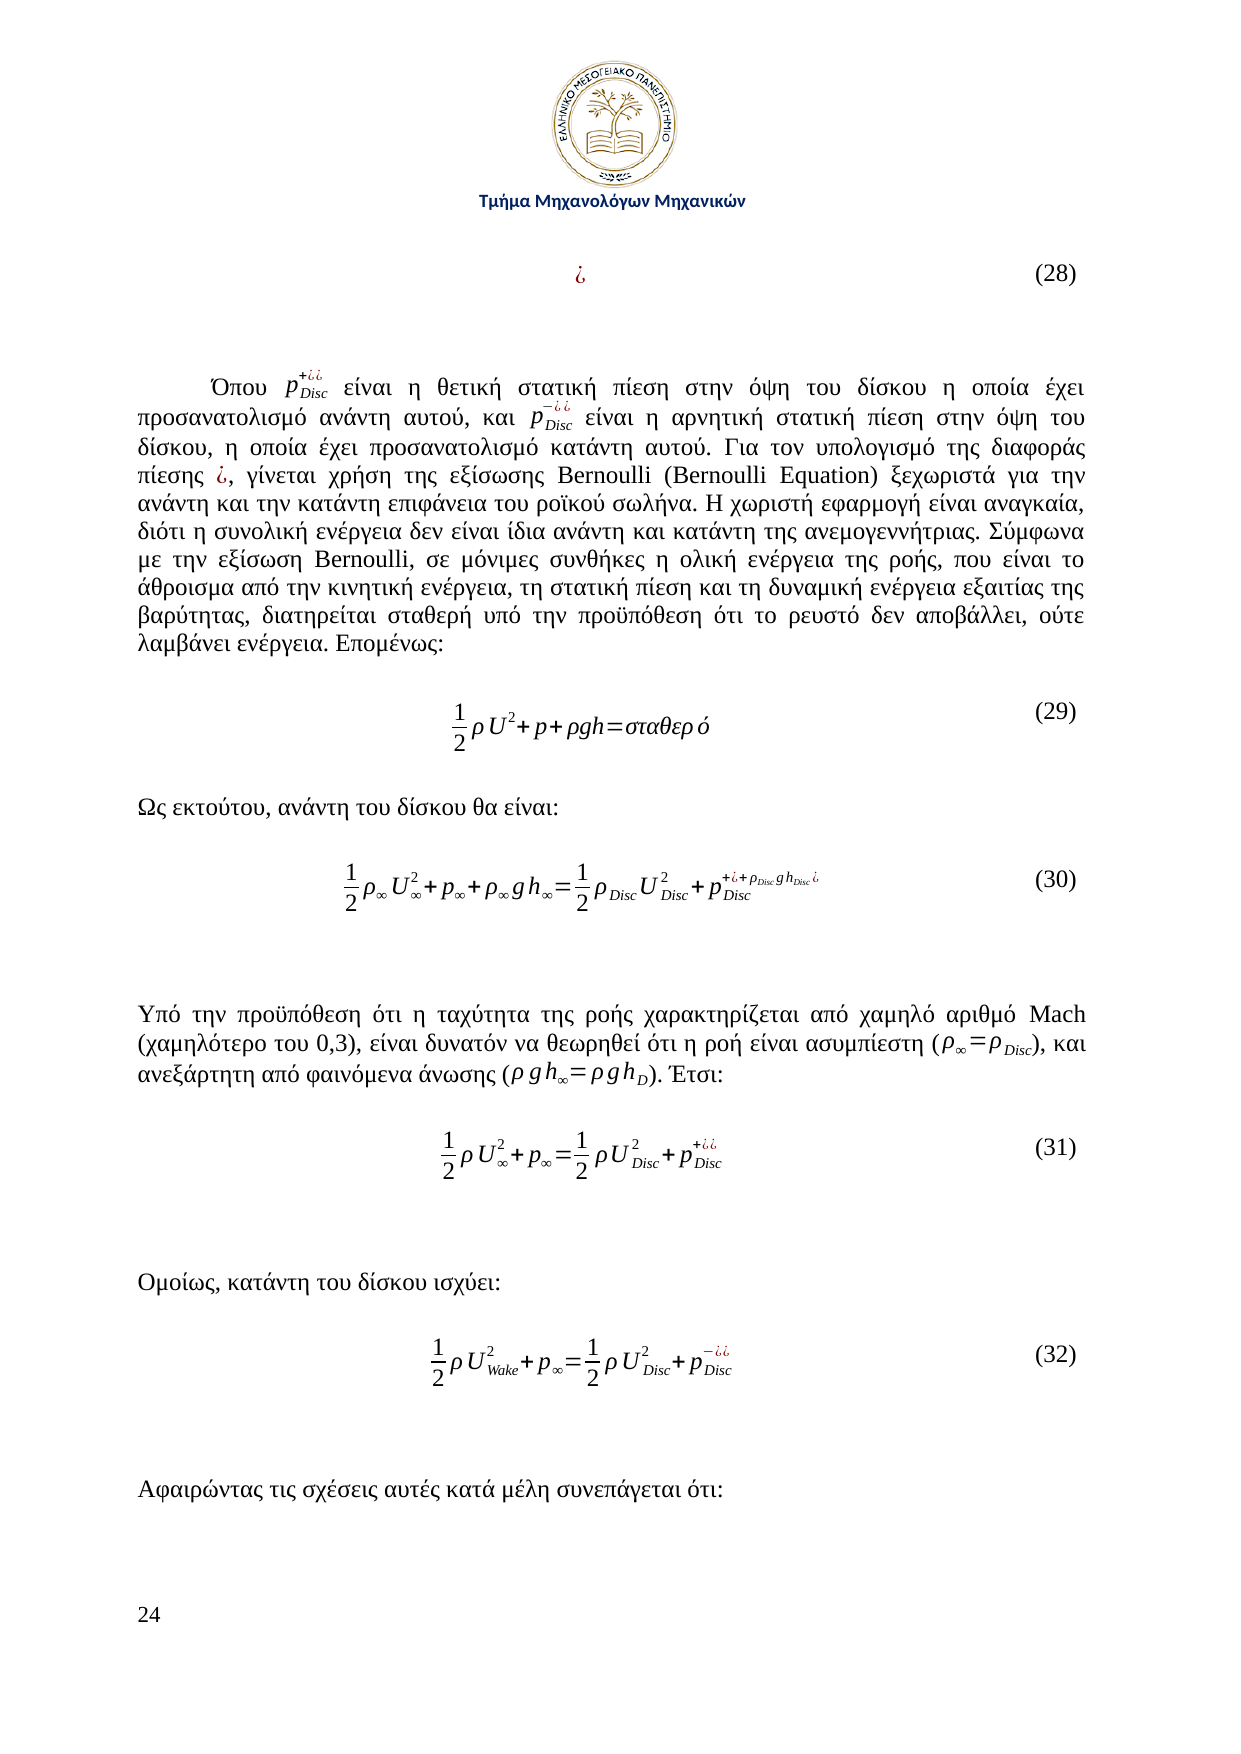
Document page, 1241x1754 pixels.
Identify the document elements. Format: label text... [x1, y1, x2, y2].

table_header (28) [1024, 238, 1127, 363]
text Ομοίως, κατάντη του δίσκου ισχύει: [137, 1268, 1086, 1296]
text Όπου είναι η θετική στατική πίεση στην όψη του δίσκου η οποία έχει προσανατολισμό ανάντη αυτού, και είναι η αρνητική στατική πίεση στην όψη του δίσκου, η οποία έχει προσανατολισμό κατάντη αυτού. Για τον υπολογισμό της διαφοράς πίεσης , γίνεται χρήση της εξίσωσης Bernoulli (Bernoulli Equation) ξεχωριστά για την ανάντη και την κατάντη επιφάνεια του ροϊκού σωλήνα. Η χωριστή εφαρμογή είναι αναγκαία, διότι η συνολική ενέργεια δεν είναι ίδια ανάντη και κατάντη της ανεμογεννήτριας. Σύμφωνα με την εξίσωση Bernoulli, σε μόνιμες συνθήκες η ολική ενέργεια της ροής, που είναι το άθροισμα από την κινητική ενέργεια, τη στατική πίεση και τη δυναμική ενέργεια εξαιτίας της βαρύτητας, διατηρείται σταθερή υπό την προϋπόθεση ότι το ρευστό δεν αποβάλλει, ούτε λαμβάνει ενέργεια. Επομένως: [137, 370, 1086, 656]
table_header [138, 834, 1023, 994]
text Ως εκτούτου, ανάντη του δίσκου θα είναι: [137, 793, 1086, 821]
table_header (32) [1024, 1308, 1127, 1469]
table_header (29) [1024, 669, 1127, 787]
text Αφαιρώντας τις σχέσεις αυτές κατά μέλη συνεπάγεται ότι: [137, 1475, 1086, 1503]
table_header [138, 669, 1023, 787]
table_header [138, 238, 1023, 363]
table_header (30) [1024, 834, 1127, 994]
table_header [138, 1308, 1023, 1469]
table_header (31) [1024, 1101, 1127, 1262]
picture [547, 58, 678, 189]
text Υπό την προϋπόθεση ότι η ταχύτητα της ροής χαρακτηρίζεται από χαμηλό αριθμό Mach (χαμηλότερο του 0,3), είναι δυνατόν να θεωρηθεί ότι η ροή είναι ασυμπίεστη (), και ανεξάρτητη από φαινόμενα άνωσης (). Έτσι: [137, 1000, 1086, 1089]
table_header [138, 1101, 1023, 1262]
